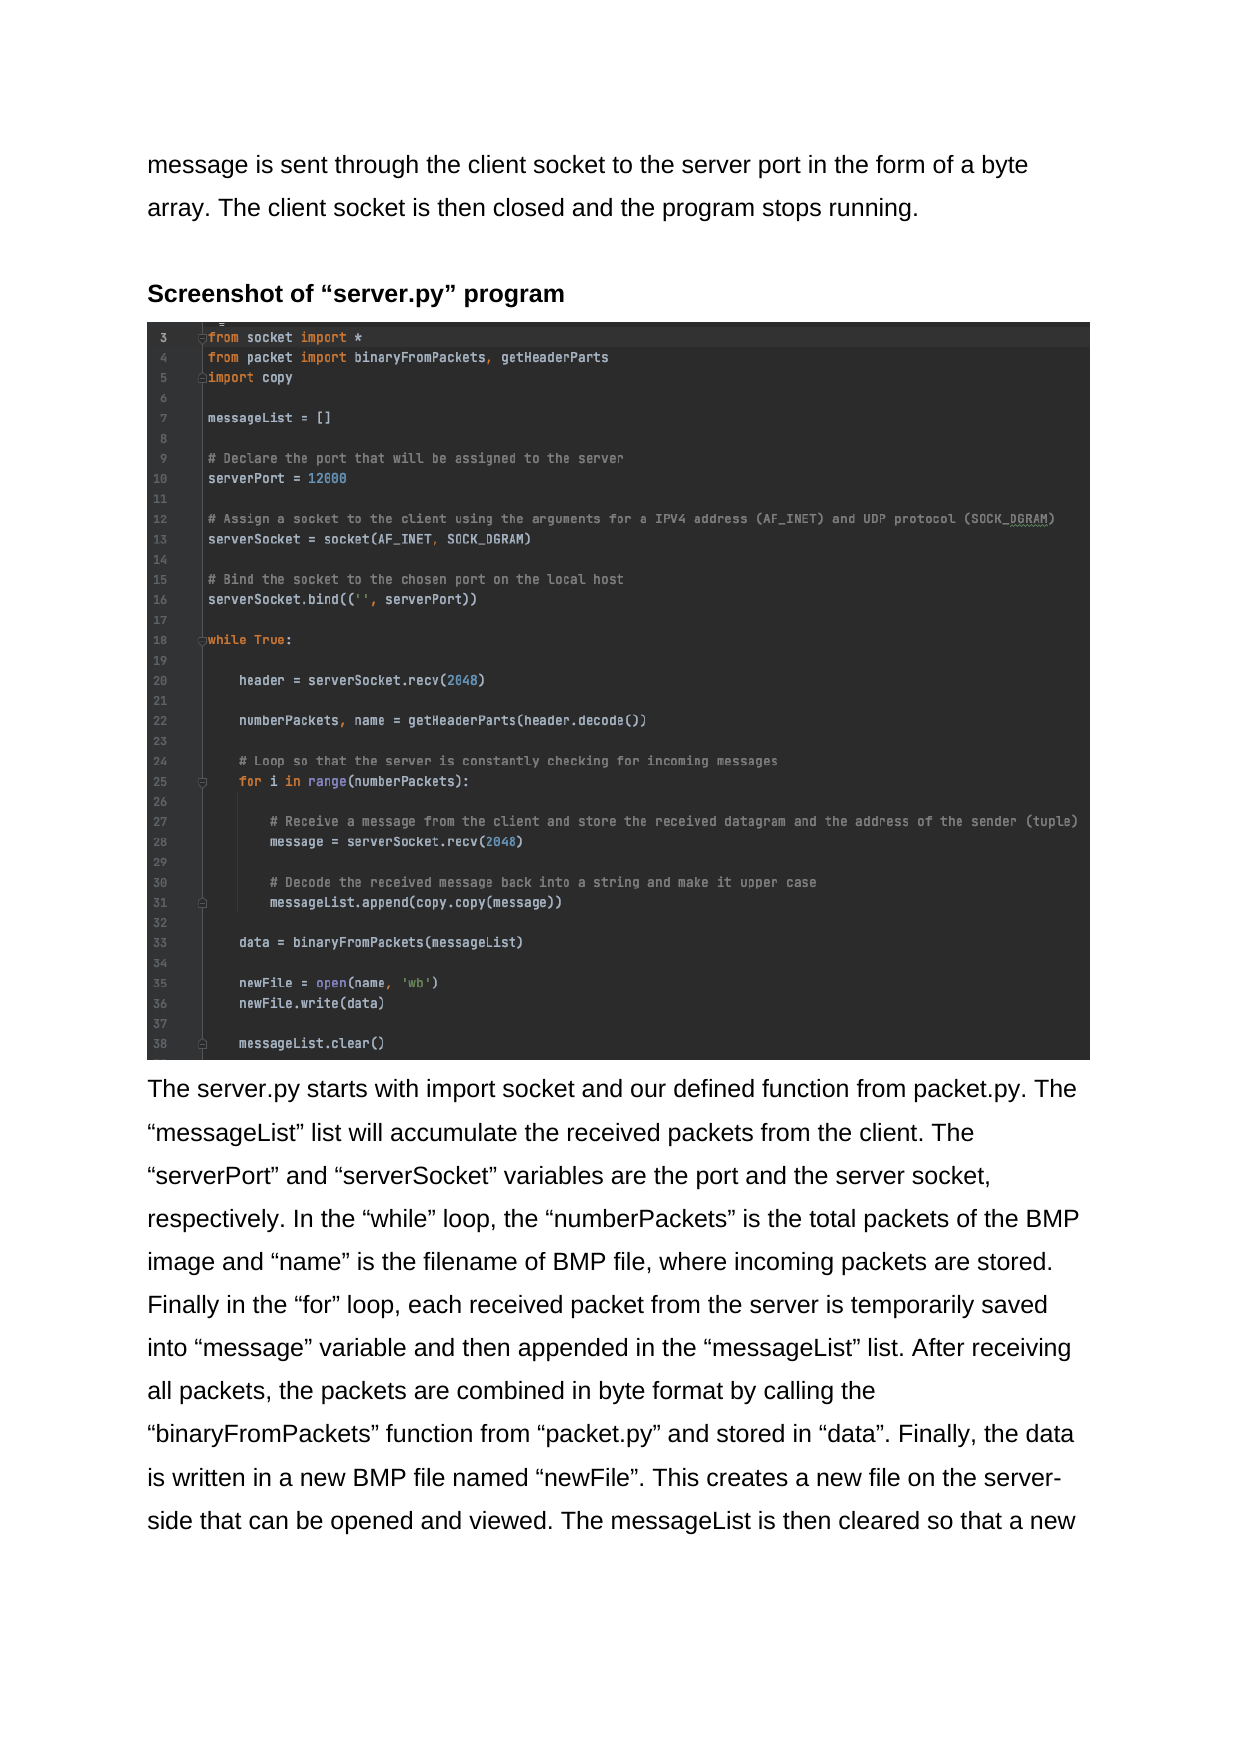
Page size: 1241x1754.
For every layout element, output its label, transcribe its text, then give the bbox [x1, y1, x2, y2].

text Screenshot of “server.py” program [147, 279, 1090, 308]
picture [147, 322, 1090, 1060]
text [147, 150, 1090, 222]
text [147, 1060, 1090, 1534]
